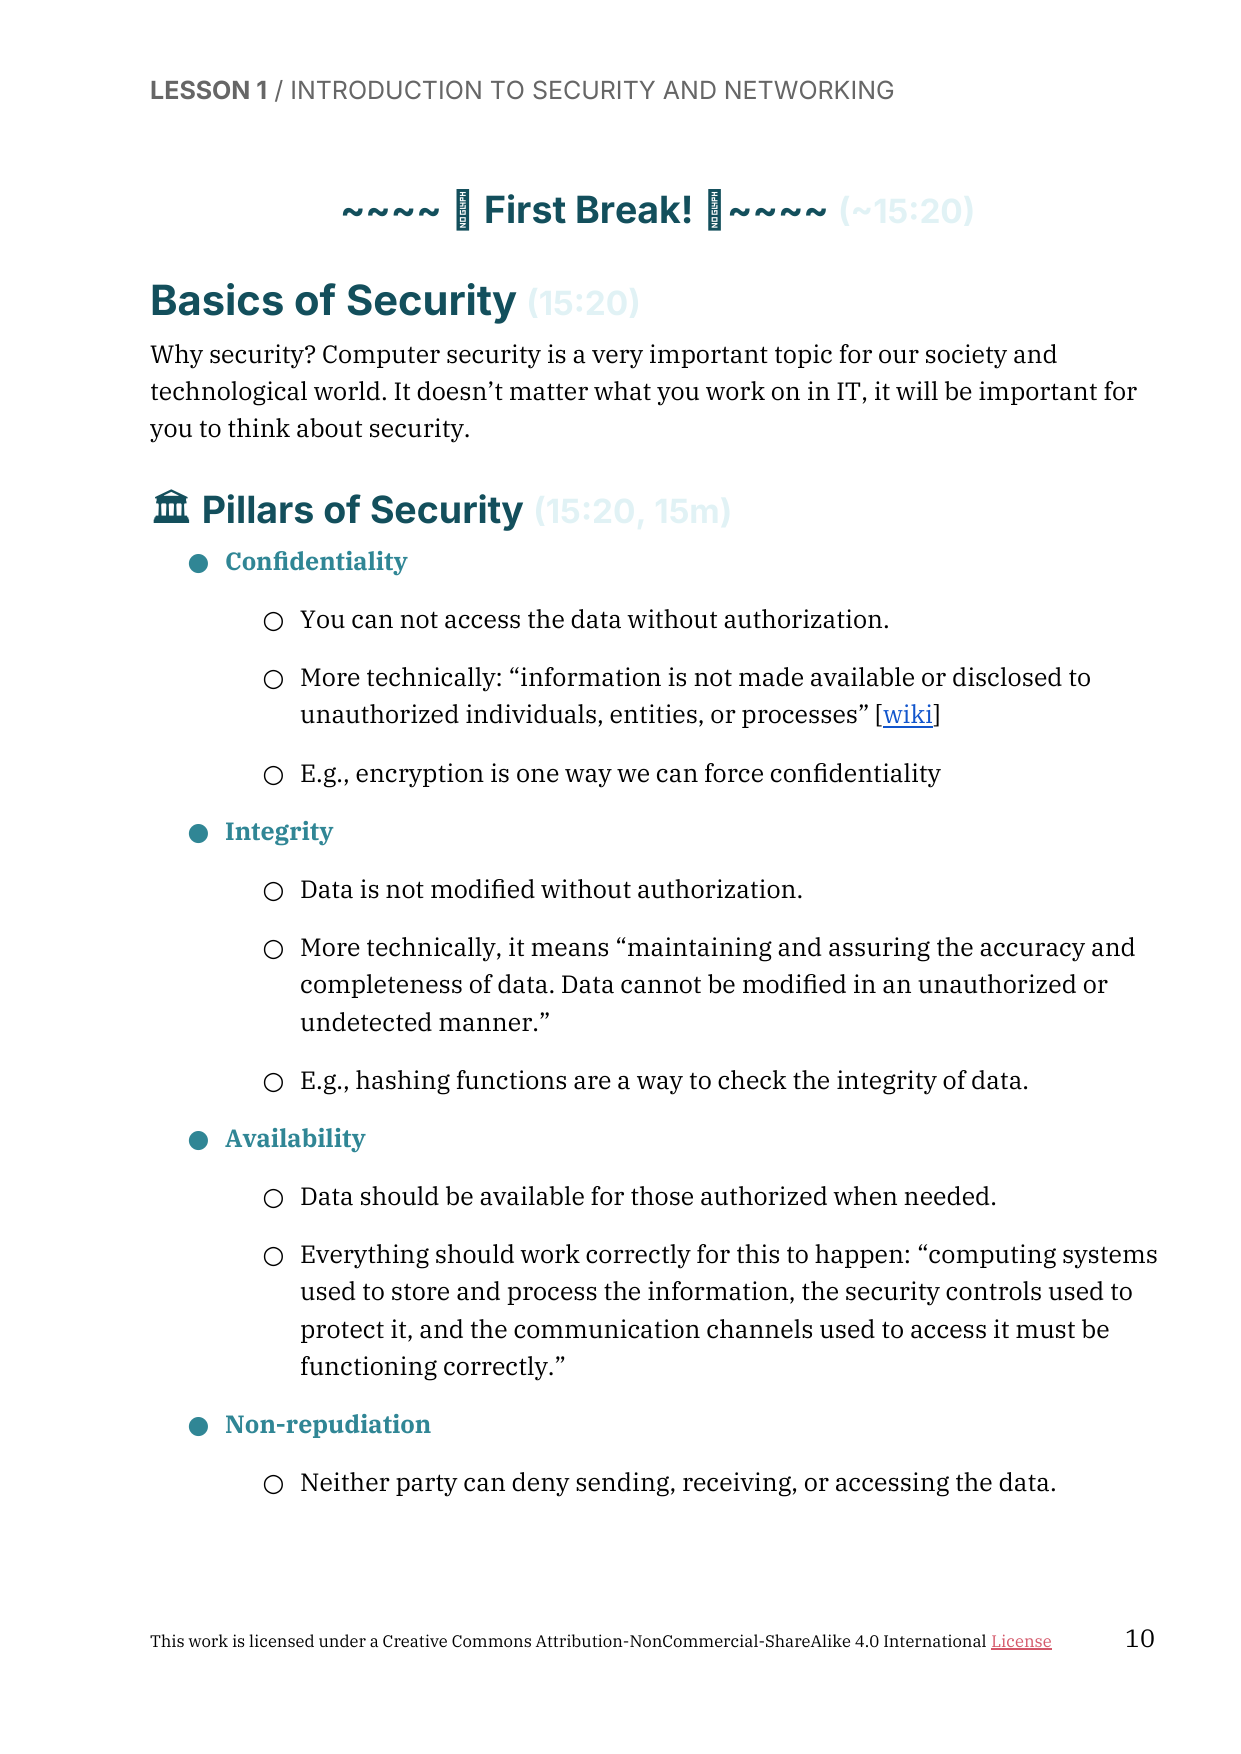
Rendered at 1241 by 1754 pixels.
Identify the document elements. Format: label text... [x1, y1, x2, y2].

list Data is not modified without authorization. [262, 873, 1165, 905]
list Availability [187, 1122, 1165, 1154]
list E.g., encryption is one way we can force confidentiality [262, 756, 1165, 789]
list Non-repudiation [187, 1408, 1165, 1440]
subtitle ~~~~ 💗 First Break! 💗~~~~ (~15:20) [150, 187, 1165, 233]
list You can not access the data without authorization. [262, 603, 1165, 635]
subtitle 🏛 Pillars of Security (15:20, 15m) [150, 487, 1165, 532]
list Neither party can deny sending, receiving, or accessing the data. [262, 1466, 1165, 1498]
text Why security? Computer security is a very important topic for our society and technological world. It doesn’t matter what you work on in IT, it will be important for you to think about security. [150, 337, 1165, 444]
list Integrity [187, 814, 1165, 847]
list Confidentiality [187, 545, 1165, 577]
list More technically: “information is not made available or disclosed to unauthorized individuals, entities, or processes” [wiki] [262, 661, 1165, 731]
subtitle Basics of Security (15:20) [150, 274, 1165, 325]
list More technically, it means “maintaining and assuring the accuracy and completeness of data. Data cannot be modified in an unauthorized or undetected manner.” [262, 931, 1165, 1038]
list Everything should work correctly for this to happen: “computing systems used to store and process the information, the security controls used to protect it, and the communication channels used to access it must be functioning correctly.” [262, 1238, 1165, 1382]
list Data should be available for those authorized when needed. [262, 1180, 1165, 1212]
list E.g., hashing functions are a way to check the integrity of data. [262, 1063, 1165, 1096]
